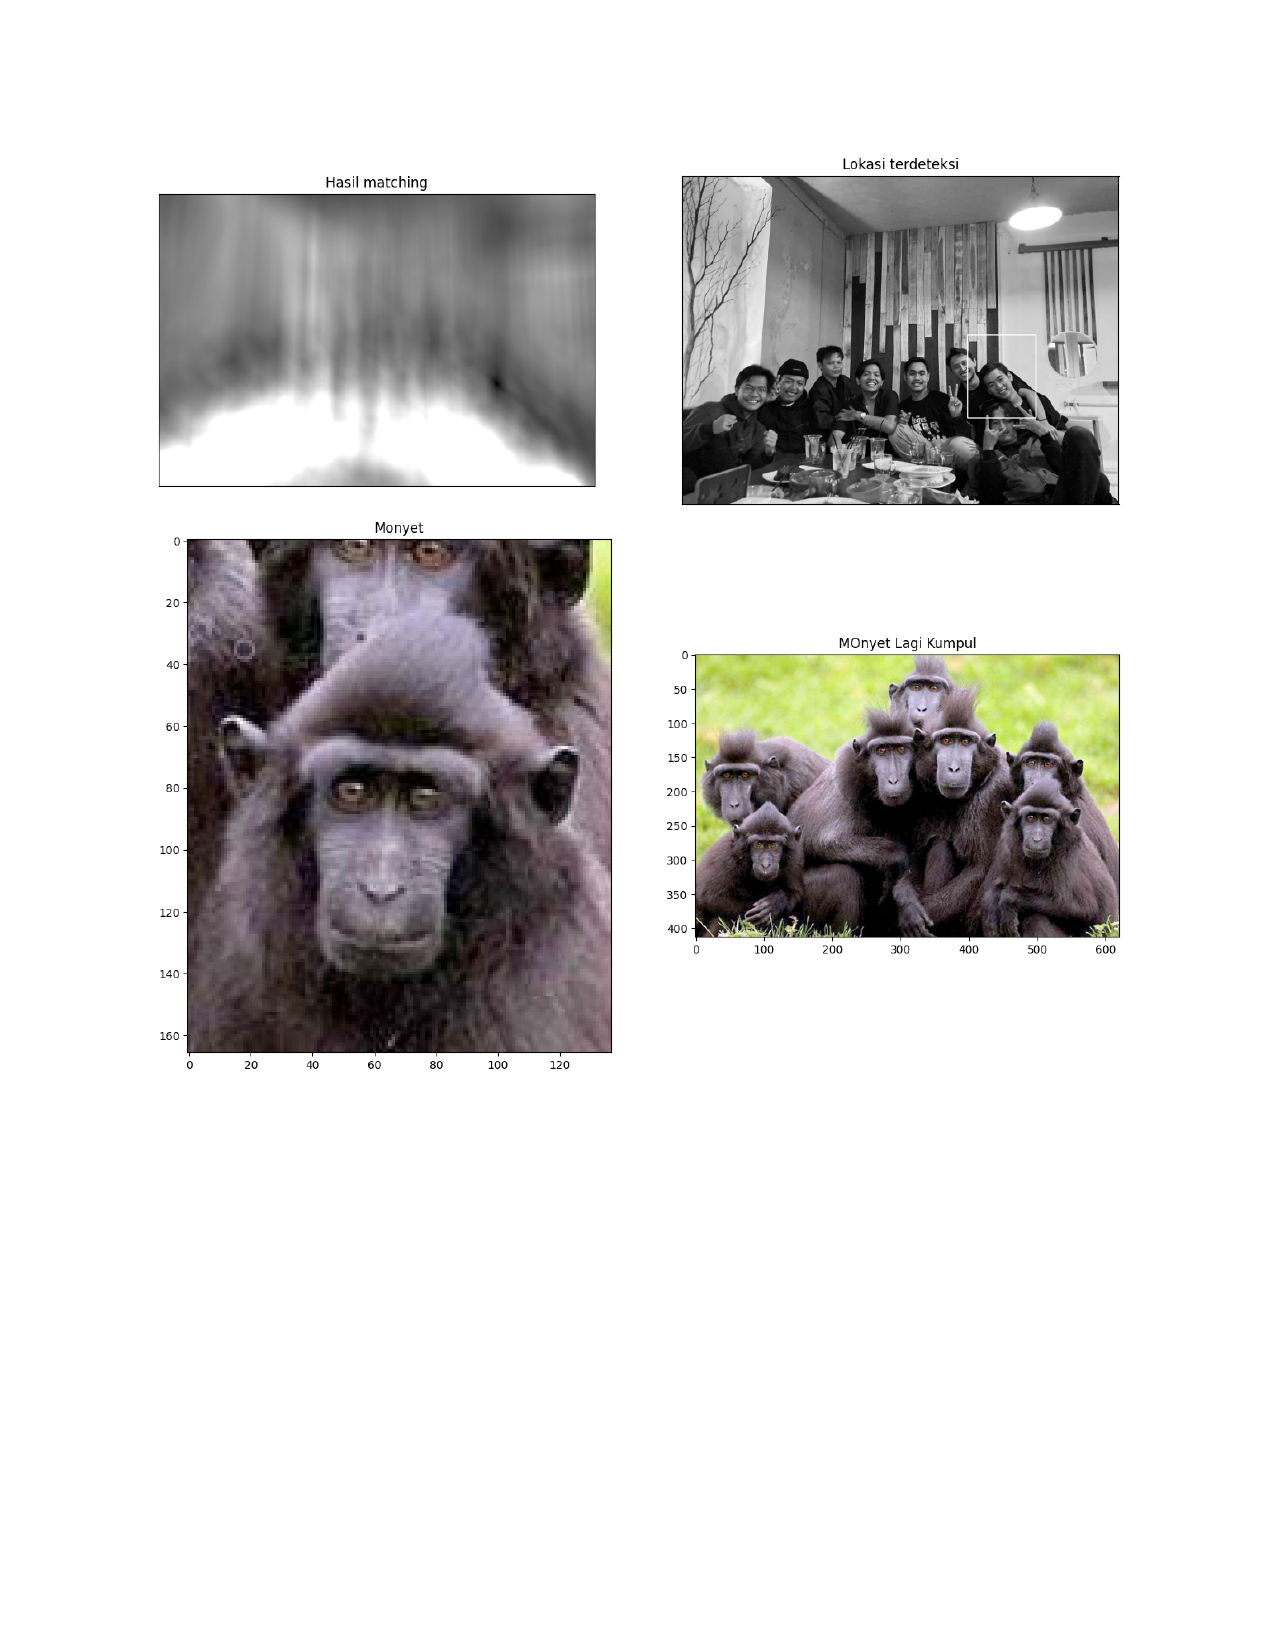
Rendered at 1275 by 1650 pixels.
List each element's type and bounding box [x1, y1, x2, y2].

picture [150, 513, 1125, 1079]
picture [150, 150, 1125, 512]
